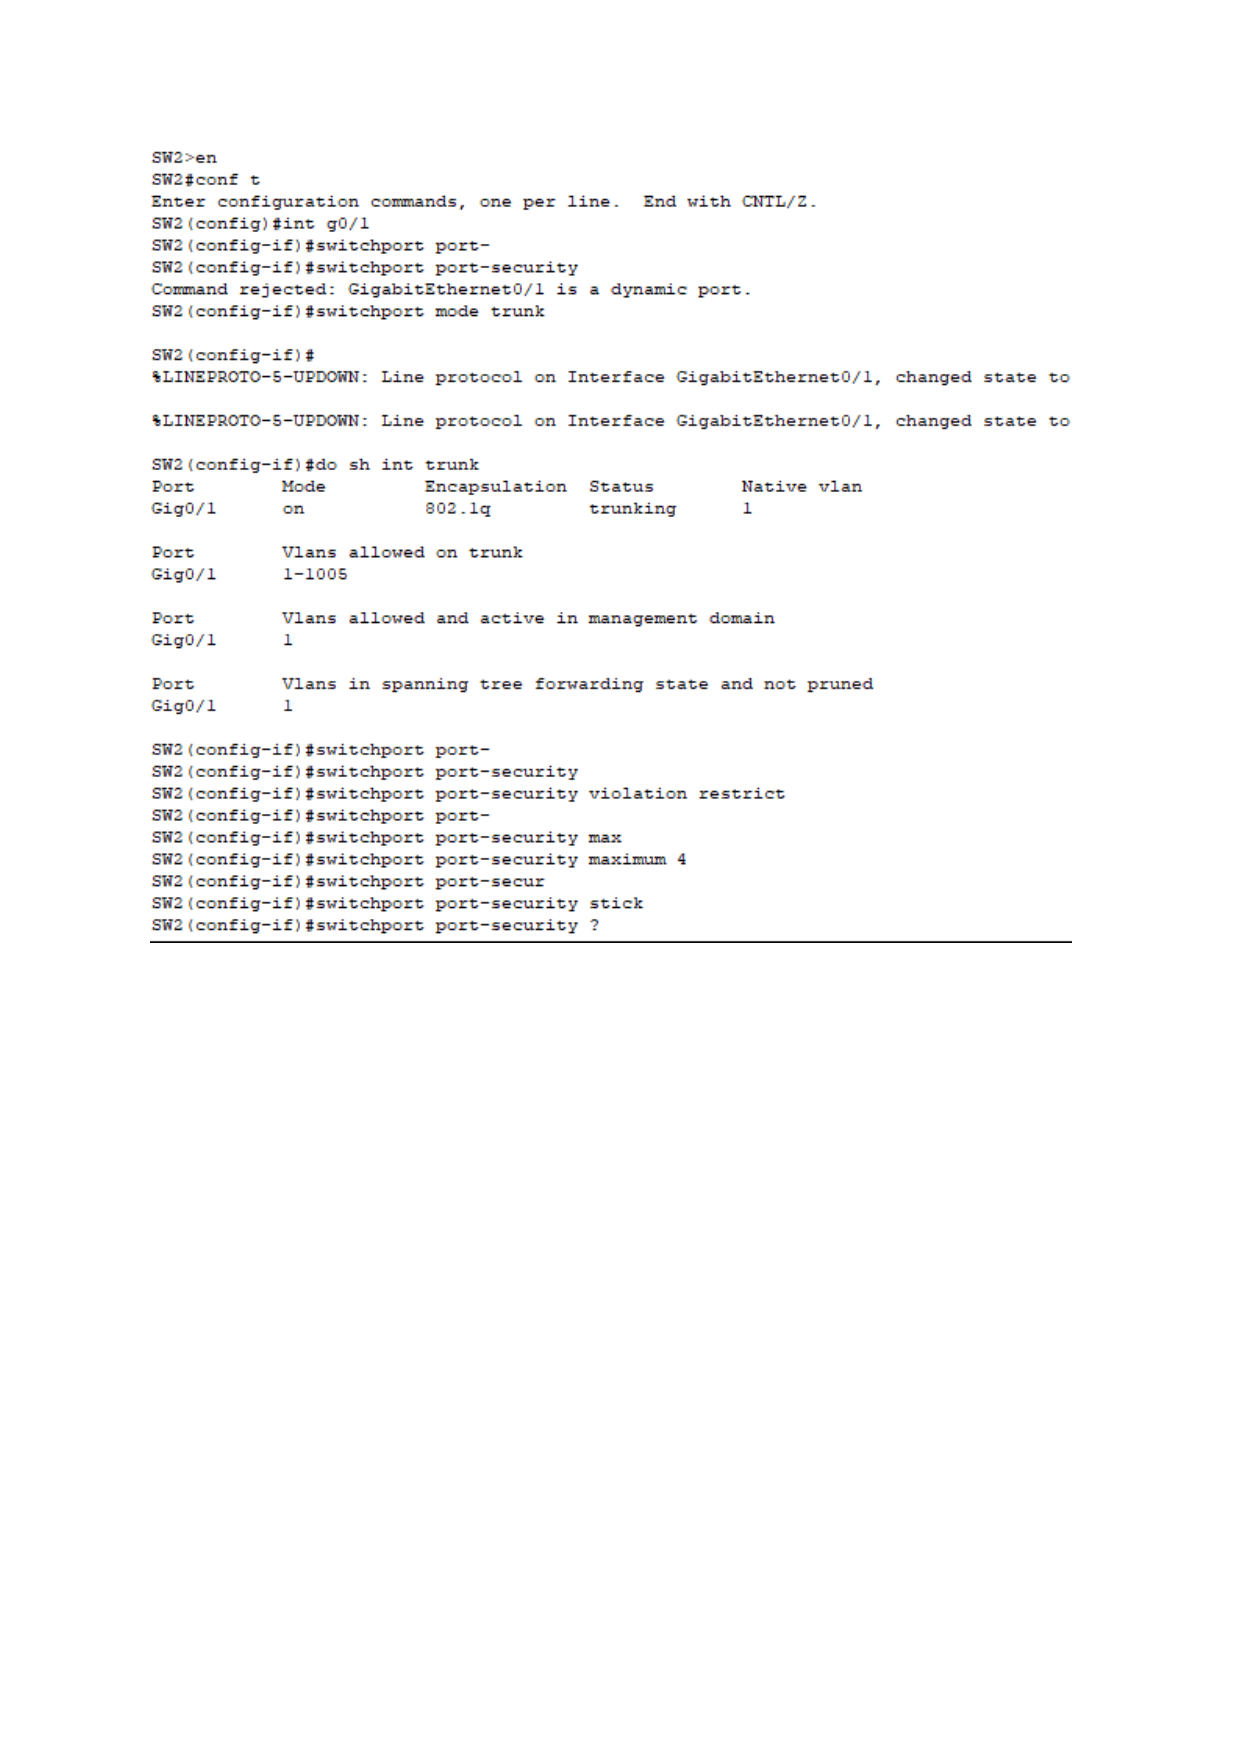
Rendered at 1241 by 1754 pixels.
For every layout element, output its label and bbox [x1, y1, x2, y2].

picture [150, 150, 1072, 943]
